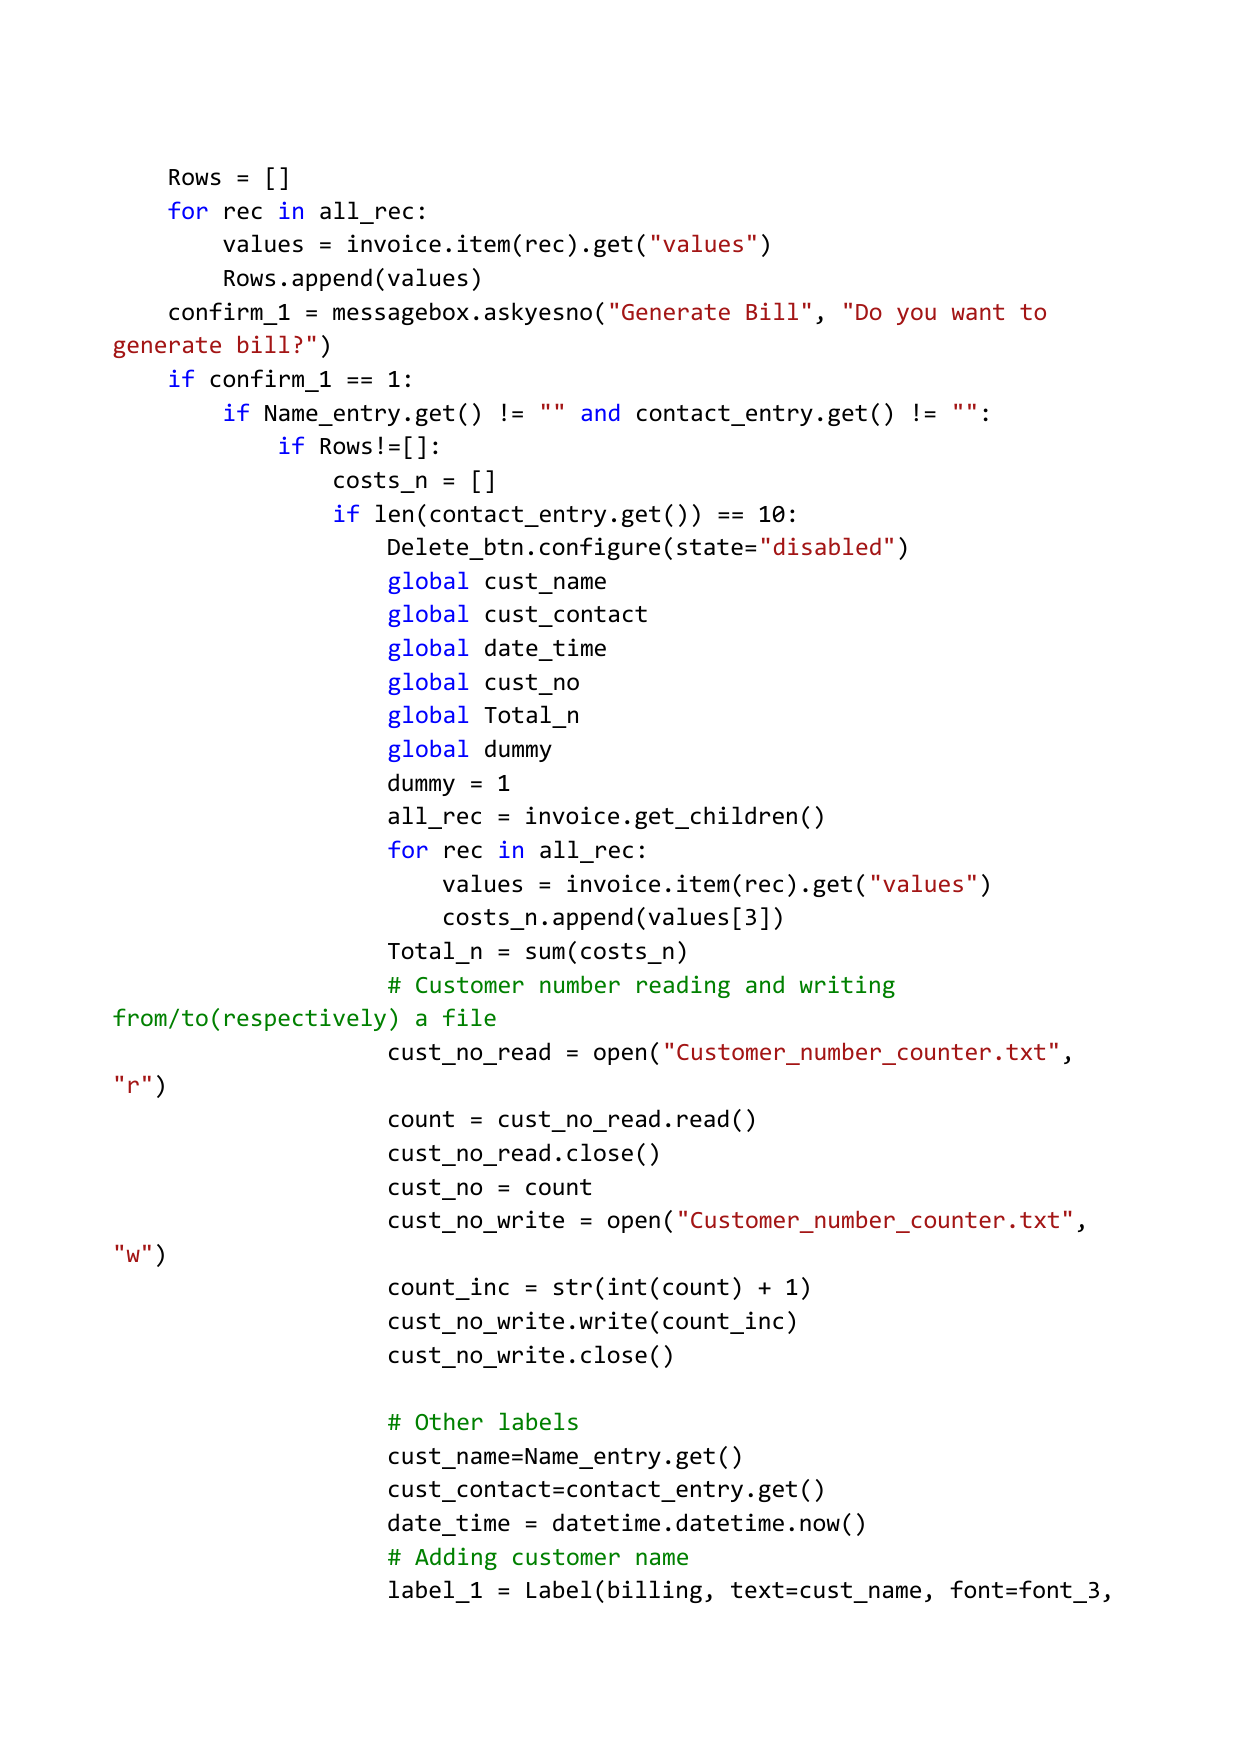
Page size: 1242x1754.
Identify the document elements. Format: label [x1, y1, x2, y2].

table_header [102, 152, 1140, 1616]
